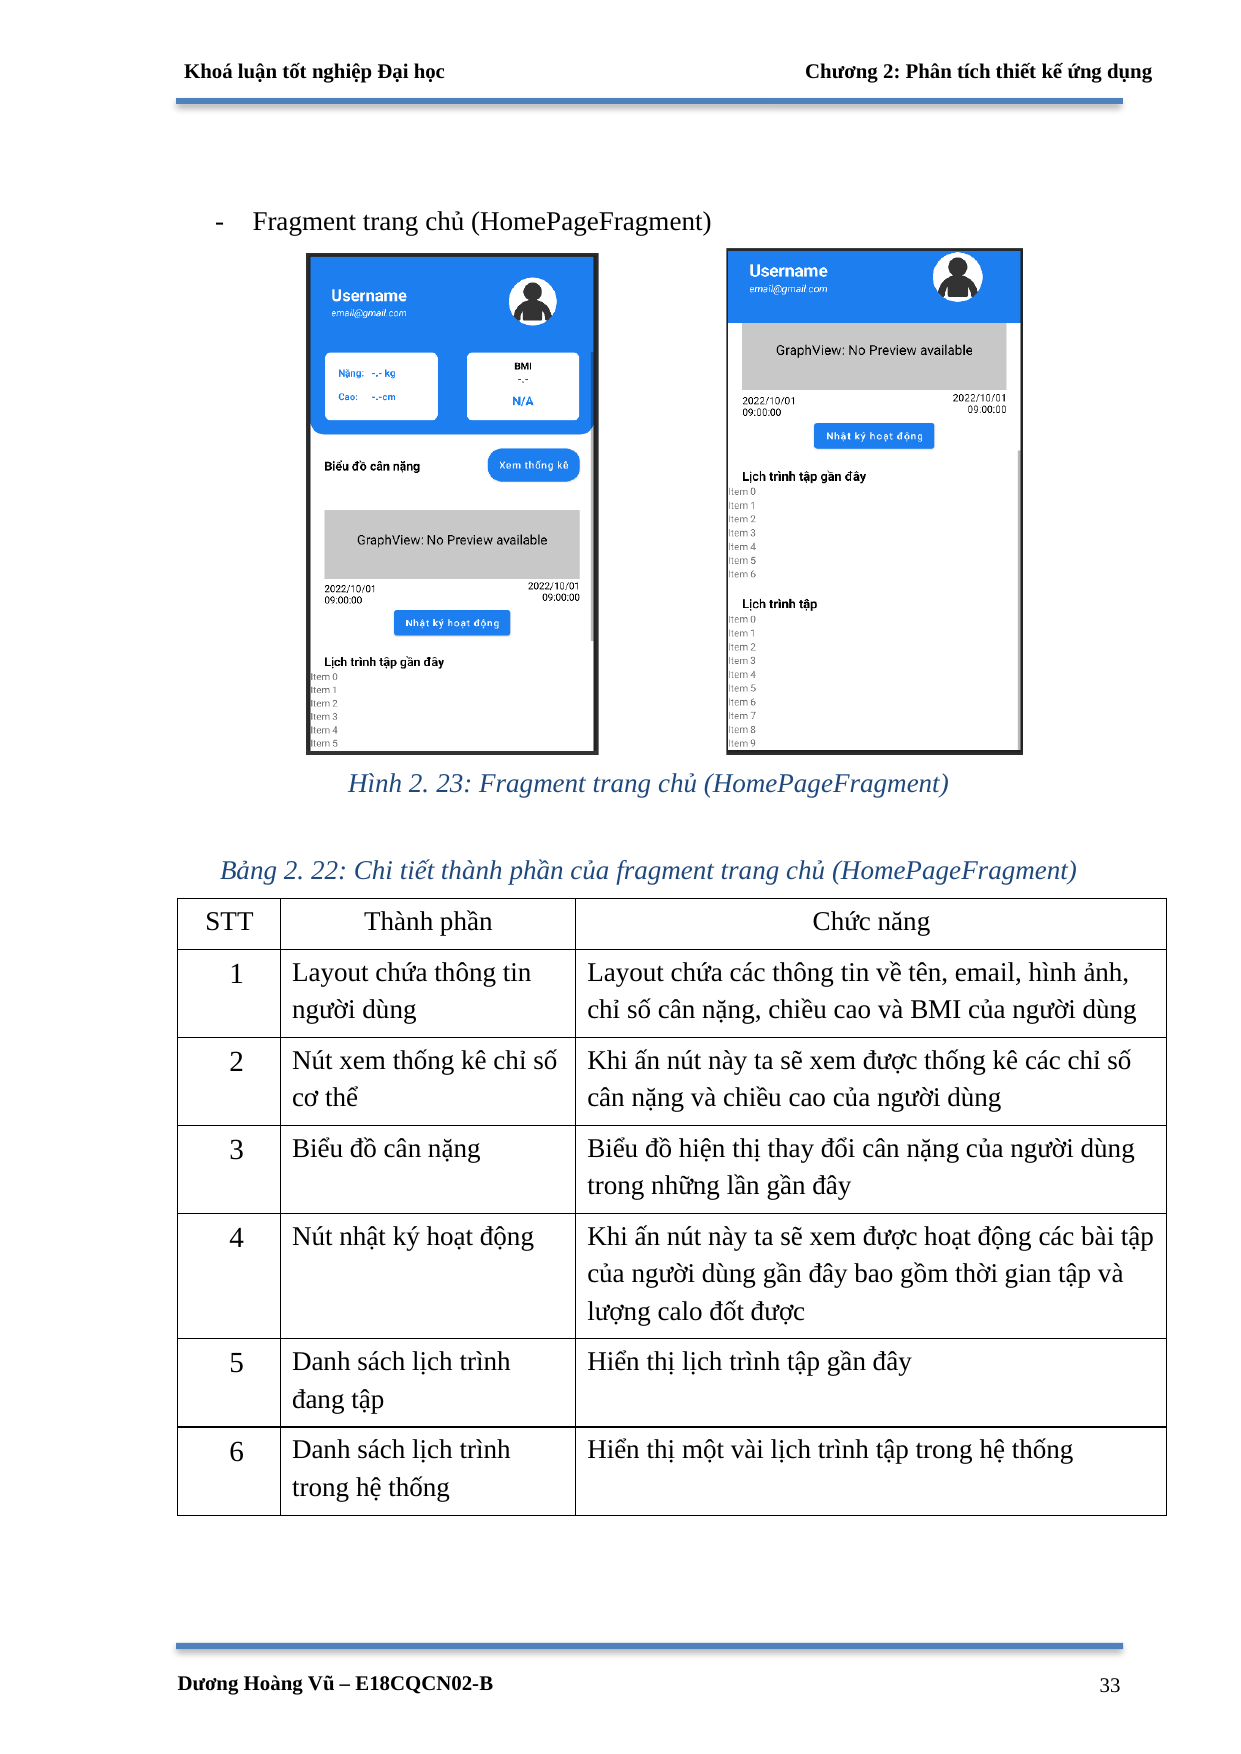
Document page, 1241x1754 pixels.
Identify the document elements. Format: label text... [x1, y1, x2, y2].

table_cell [178, 1339, 280, 1426]
table_cell Hiển thị một vài lịch trình tập trong hệ thống [576, 1428, 1166, 1514]
table_cell [178, 1126, 280, 1213]
table_header Thành phần [281, 899, 575, 948]
table_cell [178, 1214, 280, 1338]
table_cell Nút nhật ký hoạt động [281, 1214, 575, 1338]
picture [306, 253, 599, 755]
table_cell [178, 1428, 280, 1514]
table_header Chức năng [576, 899, 1166, 948]
table_cell Nút xem thống kê chỉ số cơ thể [281, 1038, 575, 1125]
table_cell Biểu đồ cân nặng [281, 1126, 575, 1213]
picture [726, 248, 1023, 755]
table_cell Danh sách lịch trình đang tập [281, 1339, 575, 1426]
table_cell [178, 950, 280, 1037]
table_cell [178, 1038, 280, 1125]
table_cell Hiển thị lịch trình tập gần đây [576, 1339, 1166, 1426]
list Fragment trang chủ (HomePageFragment) [215, 205, 1122, 236]
table_cell Danh sách lịch trình trong hệ thống [281, 1428, 575, 1514]
table_cell Layout chứa các thông tin về tên, email, hình ảnh, chỉ số cân nặng, chiều cao và BMI của người dùng [576, 950, 1166, 1037]
table_cell Khi ấn nút này ta sẽ xem được hoạt động các bài tập của người dùng gần đây bao gồm thời gian tập và lượng calo đốt được [576, 1214, 1166, 1338]
table_cell Layout chứa thông tin người dùng [281, 950, 575, 1037]
table_cell Khi ấn nút này ta sẽ xem được thống kê các chỉ số cân nặng và chiều cao của người dùng [576, 1038, 1166, 1125]
table_cell Biểu đồ hiện thị thay đổi cân nặng của người dùng trong những lần gần đây [576, 1126, 1166, 1213]
table_header STT [178, 899, 280, 948]
